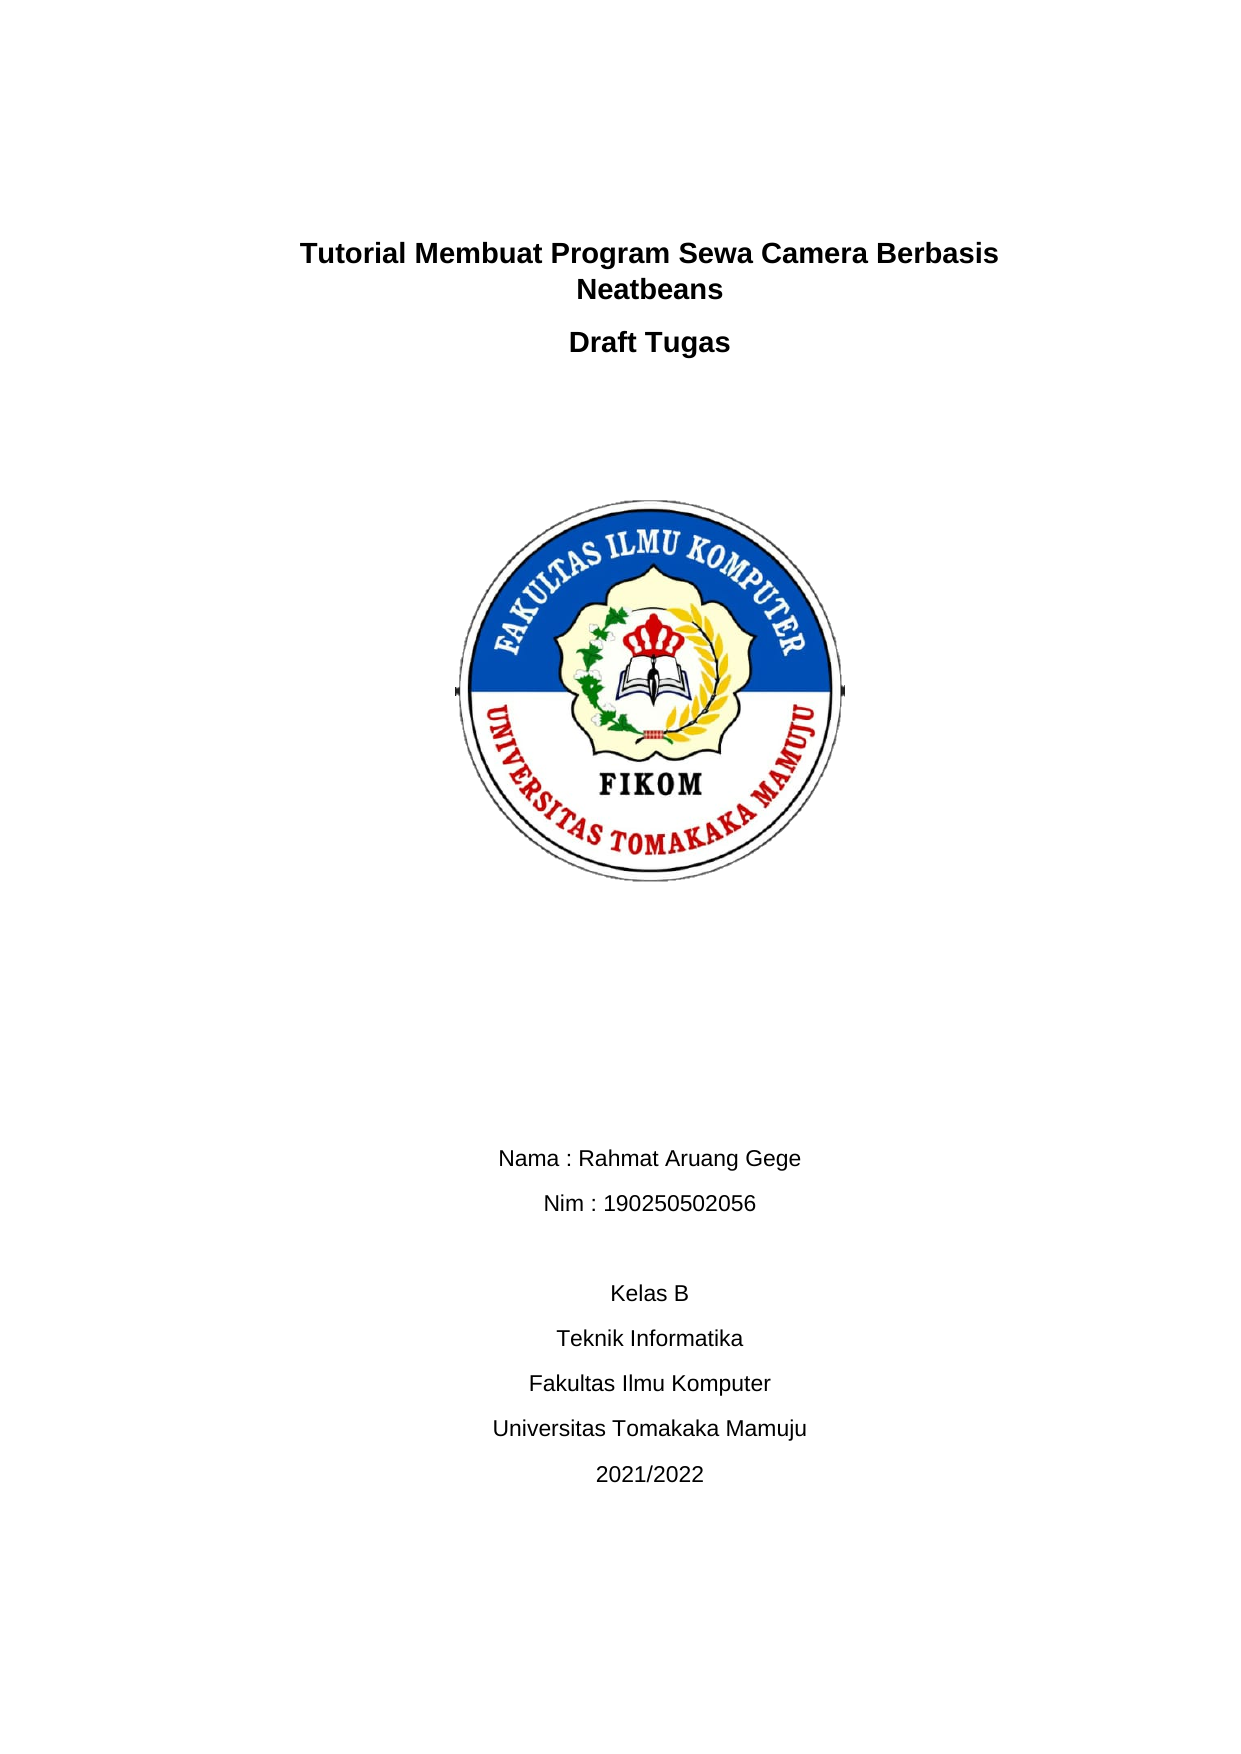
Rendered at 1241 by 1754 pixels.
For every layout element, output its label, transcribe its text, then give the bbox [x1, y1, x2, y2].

text Nim : 190250502056 [236, 1190, 1063, 1216]
text Teknik Informatika [236, 1325, 1063, 1352]
text Nama : Rahmat Aruang Gege [236, 1145, 1063, 1171]
text Universitas Tomakaka Mamuju [236, 1415, 1063, 1442]
text Tutorial Membuat Program Sewa Camera Berbasis Neatbeans [236, 236, 1063, 306]
text Fakultas Ilmu Komputer [236, 1370, 1063, 1397]
text Draft Tugas [236, 325, 1063, 359]
text 2021/2022 [236, 1461, 1063, 1487]
picture [455, 402, 845, 965]
text Kelas B [236, 1280, 1063, 1306]
